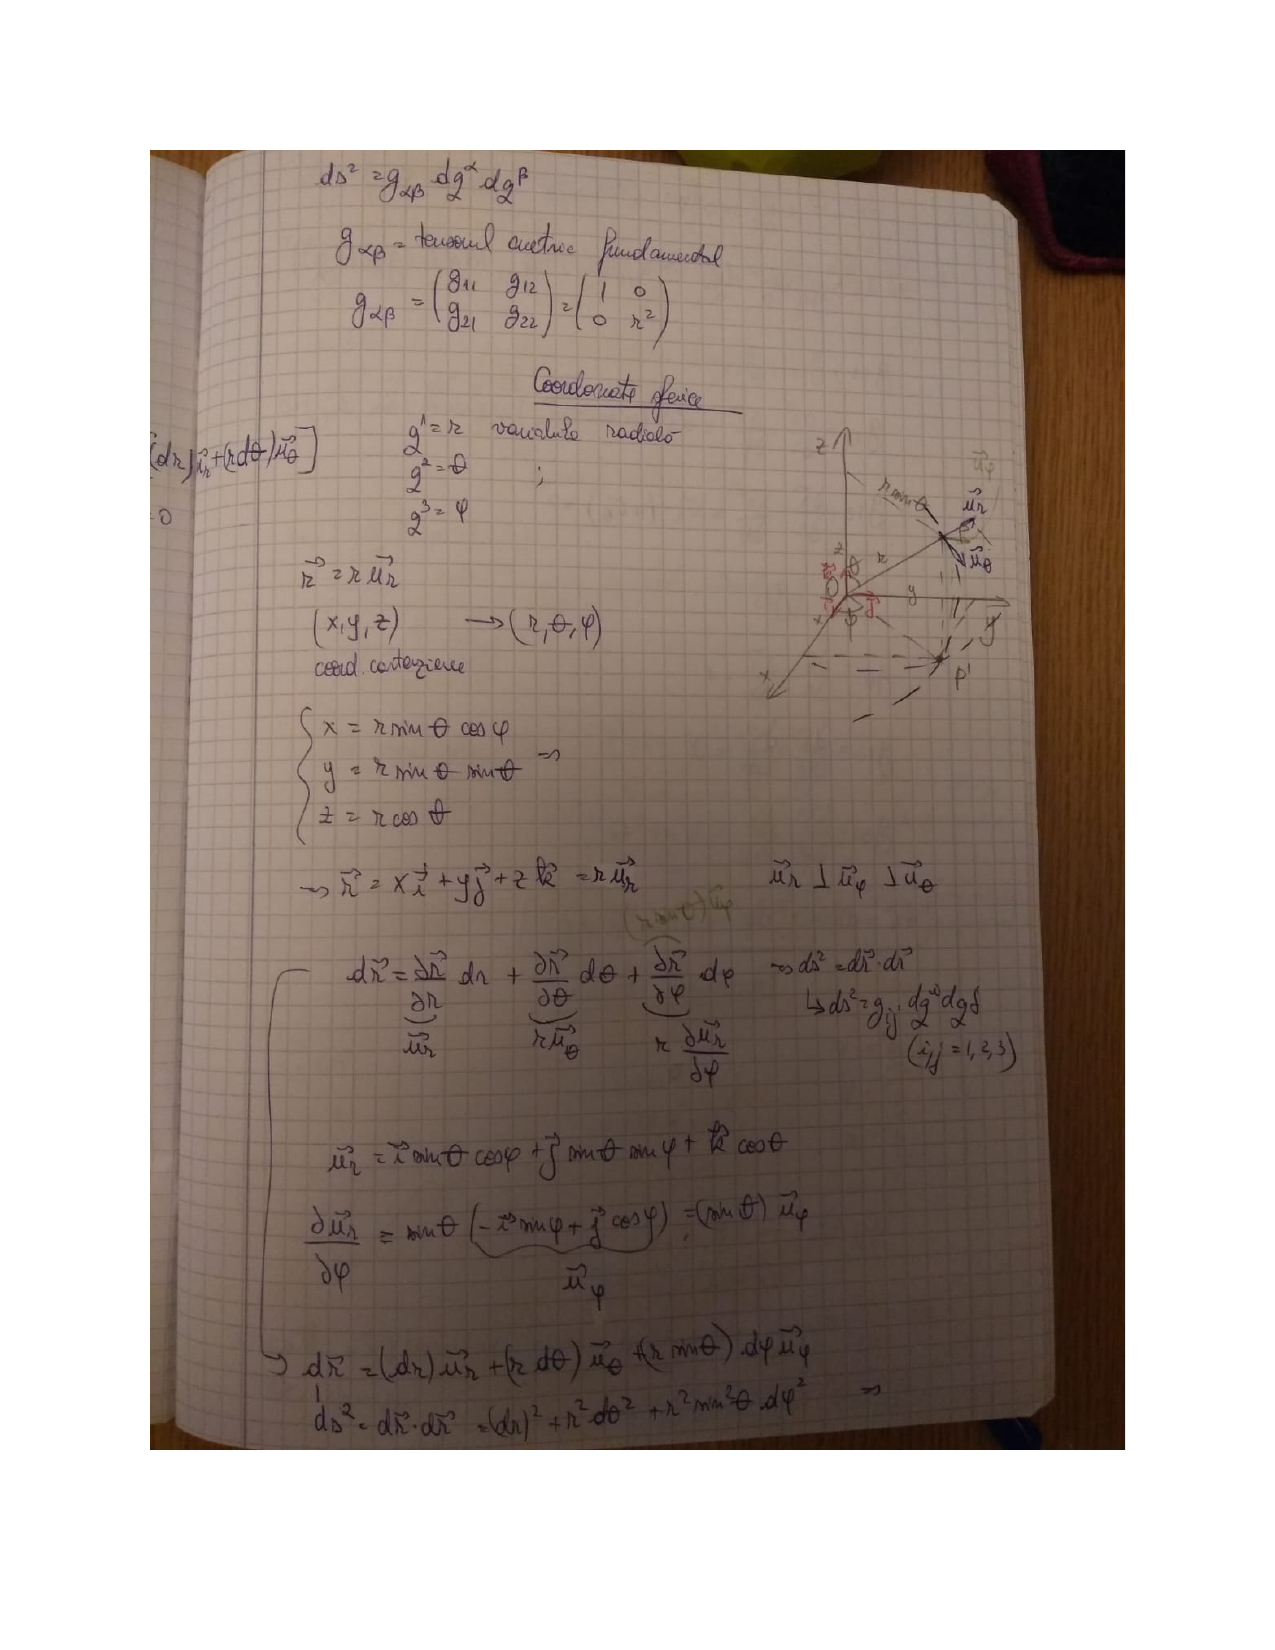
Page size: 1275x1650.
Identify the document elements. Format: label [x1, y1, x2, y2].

picture [150, 150, 1125, 1450]
